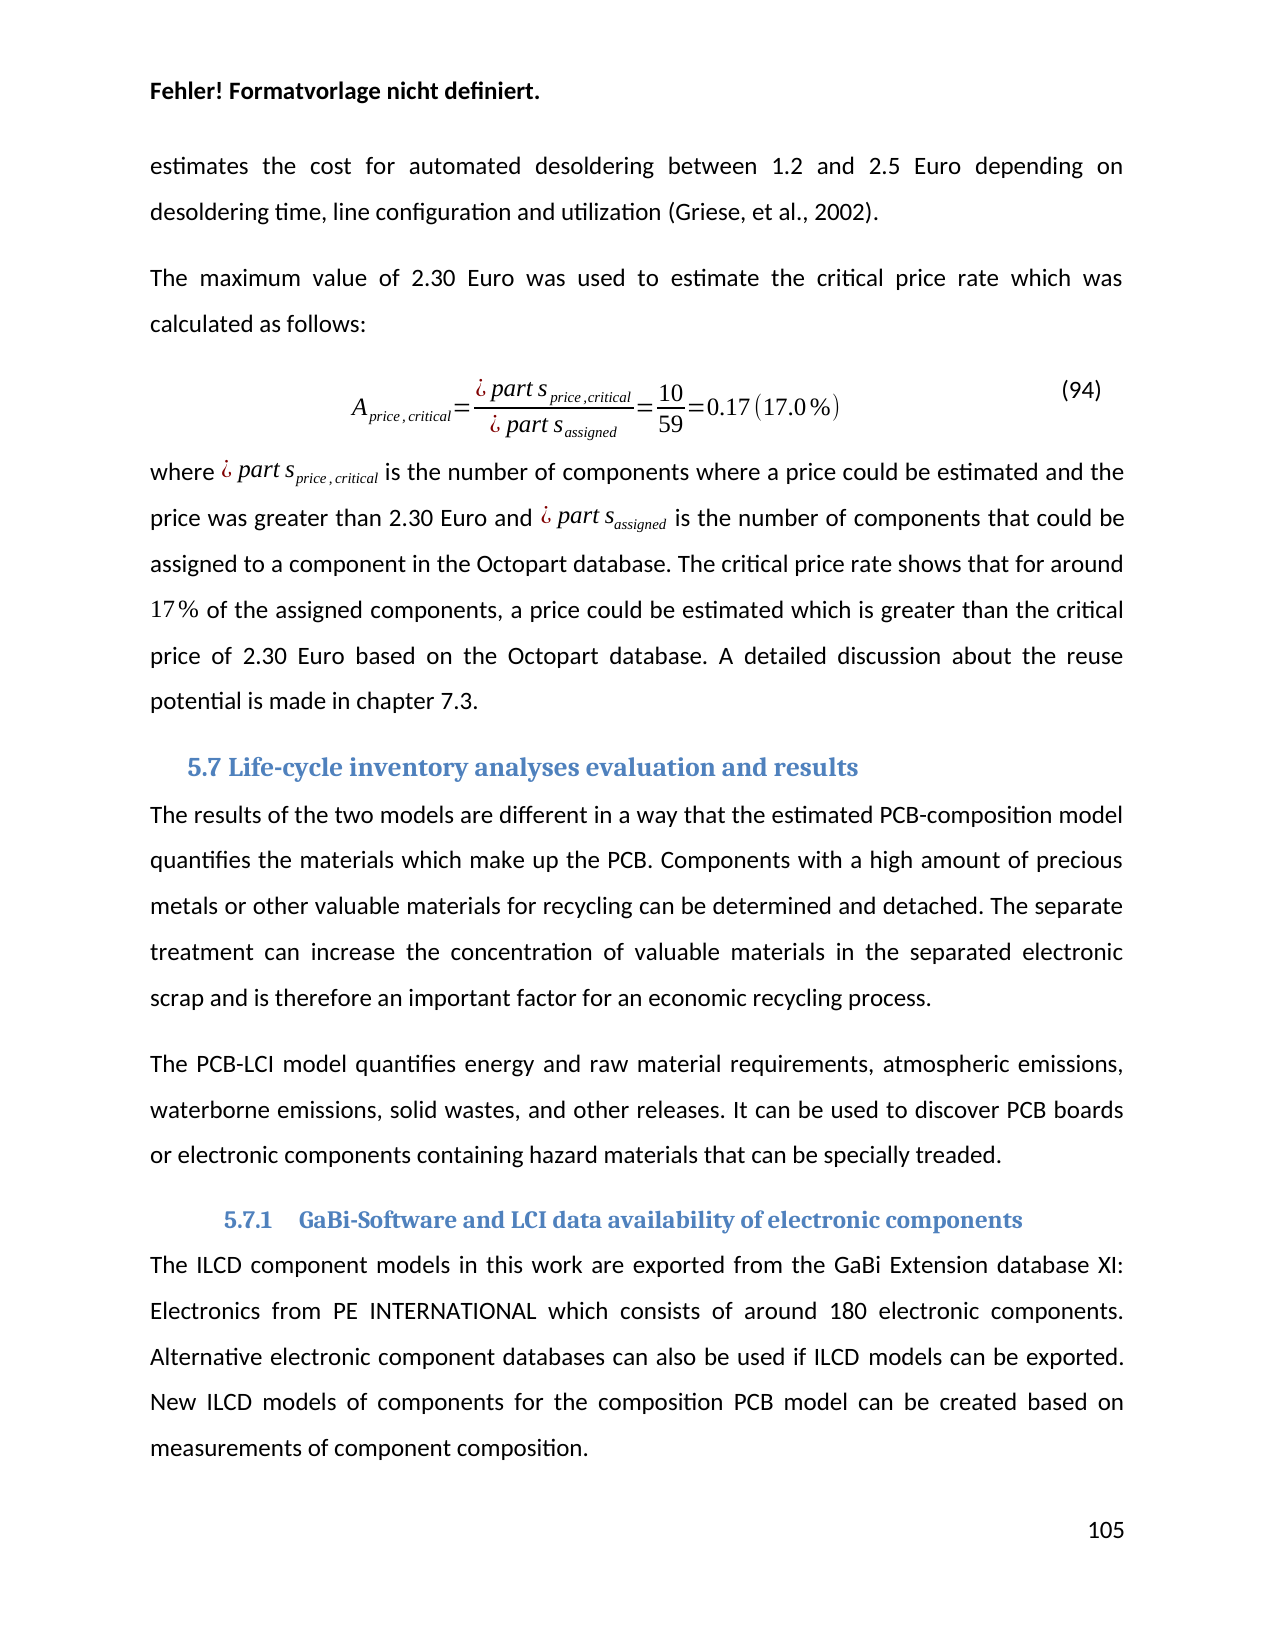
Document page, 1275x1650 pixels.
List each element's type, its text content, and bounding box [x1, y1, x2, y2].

text The maximum value of 2.30 Euro was used to estimate the critical price rate which was calculated as follows: [150, 262, 1125, 338]
text The PCB-LCI model quantifies energy and raw material requirements, atmospheric emissions, waterborne emissions, solid wastes, and other releases. It can be used to discover PCB boards or electronic components containing hazard materials that can be specially treaded. [150, 1048, 1125, 1170]
table_header (94) [1050, 375, 1136, 455]
text The ILCD component models in this work are exported from the GaBi Extension database XI: Electronics from PE INTERNATIONAL which consists of around 180 electronic components. Alternative electronic component databases can also be used if ILCD models can be exported. New ILCD models of components for the composition PCB model can be created based on measurements of component composition. [150, 1249, 1125, 1463]
subtitle GaBi-Software and LCI data availability of electronic components [224, 1206, 1125, 1235]
text The results of the two models are different in a way that the estimated PCB-composition model quantifies the materials which make up the PCB. Components with a high amount of precious metals or other valuable materials for recycling can be determined and detached. The separate treatment can increase the concentration of valuable materials in the separated electronic scrap and is therefore an important factor for an economic recycling process. [150, 799, 1125, 1012]
table_header [139, 375, 1050, 455]
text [150, 150, 1125, 226]
text where is the number of components where a price could be estimated and the price was greater than 2.30 Euro and is the number of components that could be assigned to a component in the Octopart database. The critical price rate shows that for around of the assigned components, a price could be estimated which is greater than the critical price of 2.30 Euro based on the Octopart database. A detailed discussion about the reuse potential is made in chapter 7.3. [150, 455, 1125, 716]
subtitle Life-cycle inventory analyses evaluation and results [187, 752, 1125, 783]
